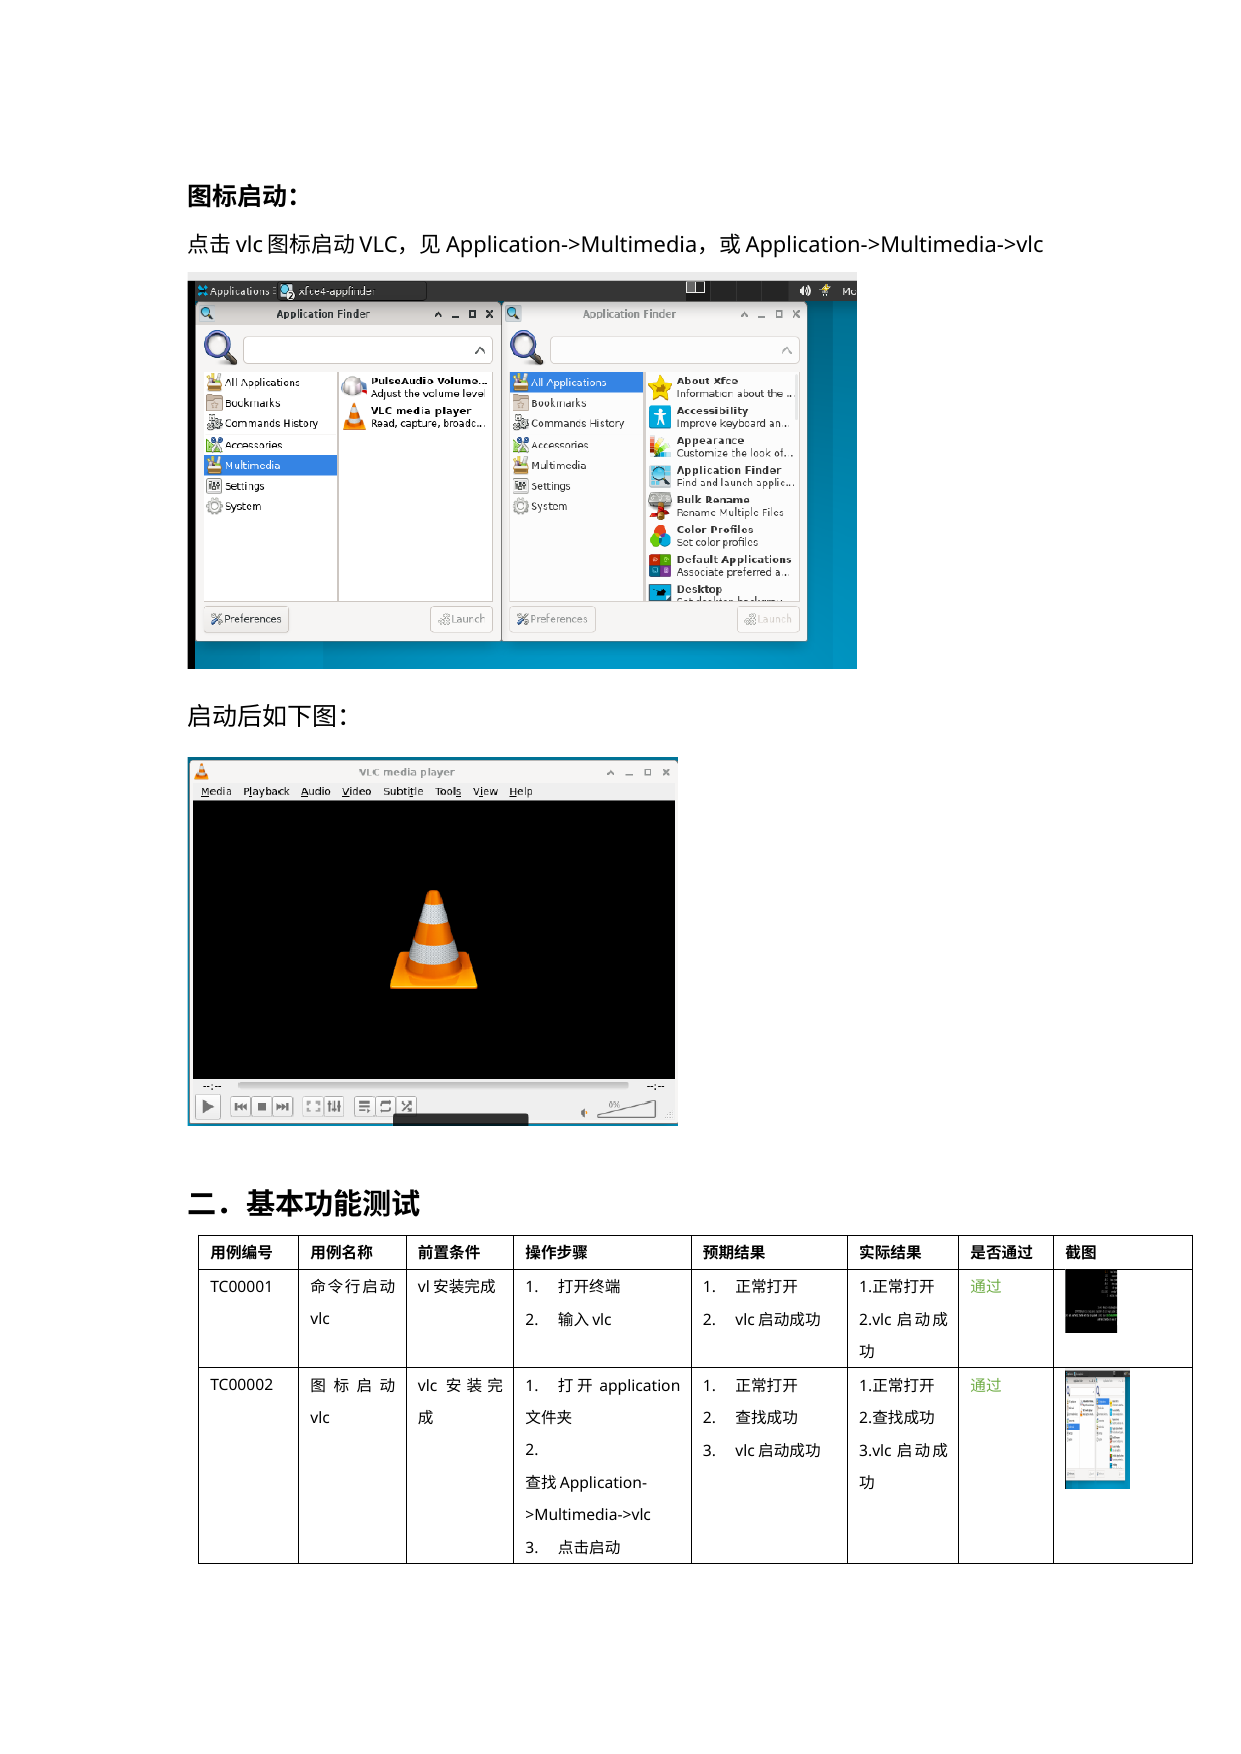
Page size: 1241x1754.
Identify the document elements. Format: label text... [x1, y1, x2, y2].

table_cell 通过 [959, 1368, 1053, 1563]
table_header 截图 [1054, 1236, 1192, 1269]
table_cell [1054, 1270, 1192, 1367]
table_cell TC00002 [199, 1368, 298, 1563]
table_header 前置条件 [407, 1236, 513, 1269]
picture [187, 272, 857, 669]
text 启动后如下图： [187, 682, 1053, 747]
table_header 实际结果 [848, 1236, 958, 1269]
table_cell 命令行启动vlc [299, 1270, 406, 1367]
table_header 是否通过 [959, 1236, 1053, 1269]
table_cell vl安装完成 [407, 1270, 513, 1367]
table_cell 图标启动vlc [299, 1368, 406, 1563]
picture [1065, 1368, 1130, 1480]
table_header 预期结果 [692, 1236, 847, 1269]
table_cell 打开application文件夹 查找Application->Multimedia->vlc 点击启动 [514, 1368, 691, 1563]
table_cell 正常打开 vlc启动成功 [692, 1270, 847, 1367]
table_cell 1.正常打开 2.查找成功 3.vlc启动成功 [848, 1368, 958, 1563]
table_header 操作步骤 [514, 1236, 691, 1269]
text 点击vlc图标启动VLC，见Application->Multimedia，或Application->Multimedia->vlc [187, 227, 1053, 259]
text 图标启动： [187, 162, 1053, 227]
table_header 用例名称 [299, 1236, 406, 1269]
table_cell 正常打开 查找成功 vlc启动成功 [692, 1368, 847, 1563]
picture [190, 761, 678, 1126]
list 基本功能测试 [187, 1169, 1053, 1234]
table_cell [1054, 1368, 1192, 1563]
table_cell 通过 [959, 1270, 1053, 1367]
table_cell vlc安装完成 [407, 1368, 513, 1563]
table_cell 1.正常打开 2.vlc启动成功 [848, 1270, 958, 1367]
table_cell 打开终端 输入vlc [514, 1270, 691, 1367]
table_header 用例编号 [199, 1236, 298, 1269]
table_cell TC00001 [199, 1270, 298, 1367]
picture [1065, 1269, 1118, 1333]
